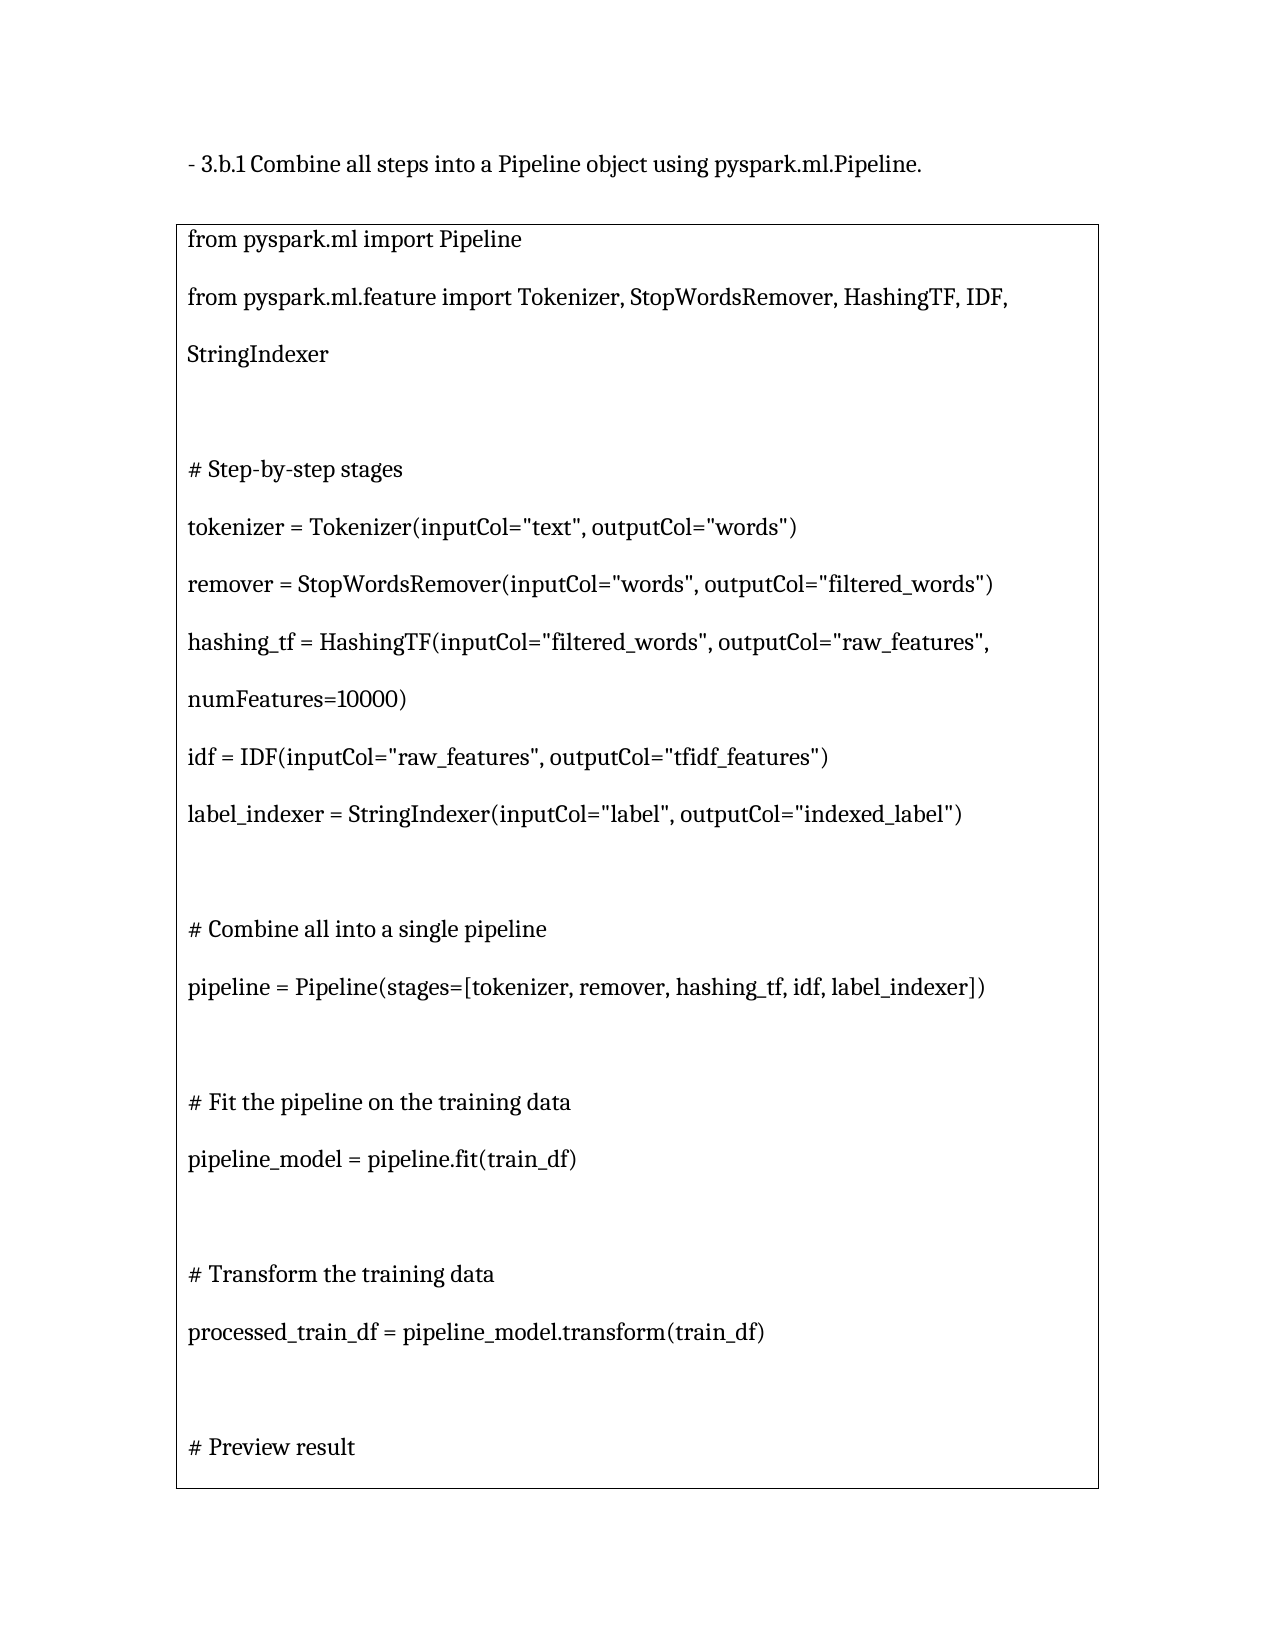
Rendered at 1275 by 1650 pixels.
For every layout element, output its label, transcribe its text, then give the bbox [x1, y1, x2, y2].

text - 3.b.1 Combine all steps into a Pipeline object using pyspark.ml.Pipeline. [187, 150, 1087, 179]
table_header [177, 225, 1098, 1488]
